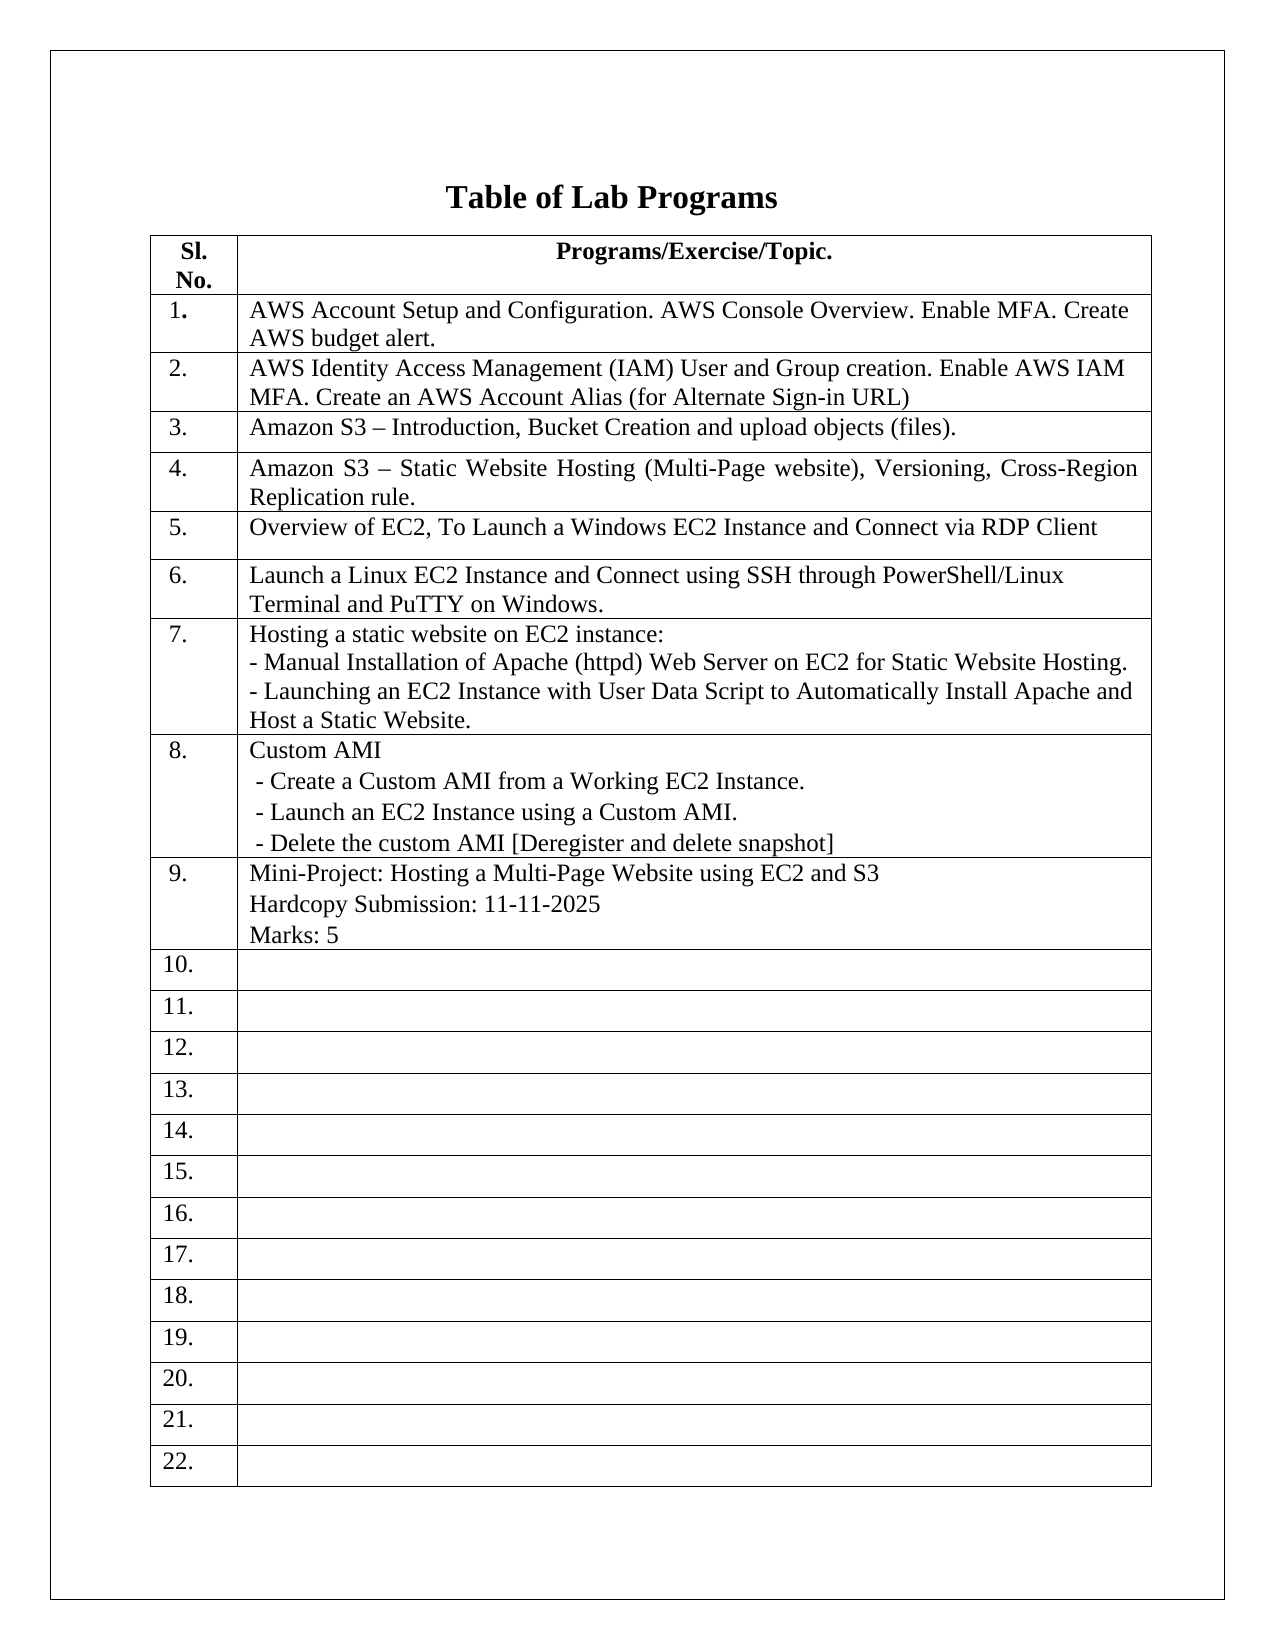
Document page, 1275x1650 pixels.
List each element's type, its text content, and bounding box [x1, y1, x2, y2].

table_cell 10. [151, 950, 237, 990]
table_cell 18. [151, 1280, 237, 1321]
table_cell Custom AMI - Create a Custom AMI from a Working EC2 Instance. - Launch an EC2 Instance using a Custom AMI. - Delete the custom AMI [Deregister and delete snapshot] [238, 735, 1151, 857]
table_cell [238, 1280, 1151, 1321]
table_cell 22. [151, 1446, 237, 1486]
table_cell Launch a Linux EC2 Instance and Connect using SSH through PowerShell/Linux Terminal and PuTTY on Windows. [238, 560, 1151, 618]
table_cell 21. [151, 1405, 237, 1445]
table_cell [238, 1322, 1151, 1362]
table_cell [238, 1198, 1151, 1238]
table_header Sl. No. [151, 236, 237, 294]
table_cell 9. [151, 858, 237, 948]
table_cell 12. [151, 1032, 237, 1073]
table_cell 15. [151, 1156, 237, 1197]
table_cell Mini-Project: Hosting a Multi-Page Website using EC2 and S3 Hardcopy Submission: 11-11-2025 Marks: 5 [238, 858, 1151, 948]
table_cell 11. [151, 991, 237, 1031]
table_cell [238, 1156, 1151, 1197]
table_cell 16. [151, 1198, 237, 1238]
table_cell 13. [151, 1074, 237, 1114]
table_cell 19. [151, 1322, 237, 1362]
table_cell 7. [151, 619, 237, 734]
table_cell [238, 1115, 1151, 1155]
table_cell 4. [151, 453, 237, 511]
table_cell 3. [151, 412, 237, 452]
table_header Programs/Exercise/Topic. [238, 236, 1151, 294]
table_cell [238, 1239, 1151, 1279]
table_cell [238, 1446, 1151, 1486]
table_cell AWS Identity Access Management (IAM) User and Group creation. Enable AWS IAM MFA. Create an AWS Account Alias (for Alternate Sign-in URL) [238, 353, 1151, 411]
table_cell 1. [151, 295, 237, 352]
table_cell 14. [151, 1115, 237, 1155]
table_cell Overview of EC2, To Launch a Windows EC2 Instance and Connect via RDP Client [238, 512, 1151, 559]
text Table of Lab Programs [445, 177, 1152, 215]
table_cell [238, 1405, 1151, 1445]
table_cell [238, 991, 1151, 1031]
table_cell 8. [151, 735, 237, 857]
table_cell Hosting a static website on EC2 instance: - Manual Installation of Apache (httpd) Web Server on EC2 for Static Website Hosting. - Launching an EC2 Instance with User Data Script to Automatically Install Apache and Host a Static Website. [238, 619, 1151, 734]
table_cell 5. [151, 512, 237, 559]
table_cell [238, 950, 1151, 990]
table_cell 20. [151, 1363, 237, 1403]
table_cell Amazon S3 – Introduction, Bucket Creation and upload objects (files). [238, 412, 1151, 452]
table_cell [238, 1363, 1151, 1403]
table_cell 2. [151, 353, 237, 411]
table_cell 6. [151, 560, 237, 618]
table_cell AWS Account Setup and Configuration. AWS Console Overview. Enable MFA. Create AWS budget alert. [238, 295, 1151, 352]
table_cell [238, 1074, 1151, 1114]
table_cell 17. [151, 1239, 237, 1279]
table_cell [238, 1032, 1151, 1073]
table_cell Amazon S3 – Static Website Hosting (Multi-Page website), Versioning, Cross-Region Replication rule. [238, 453, 1151, 511]
